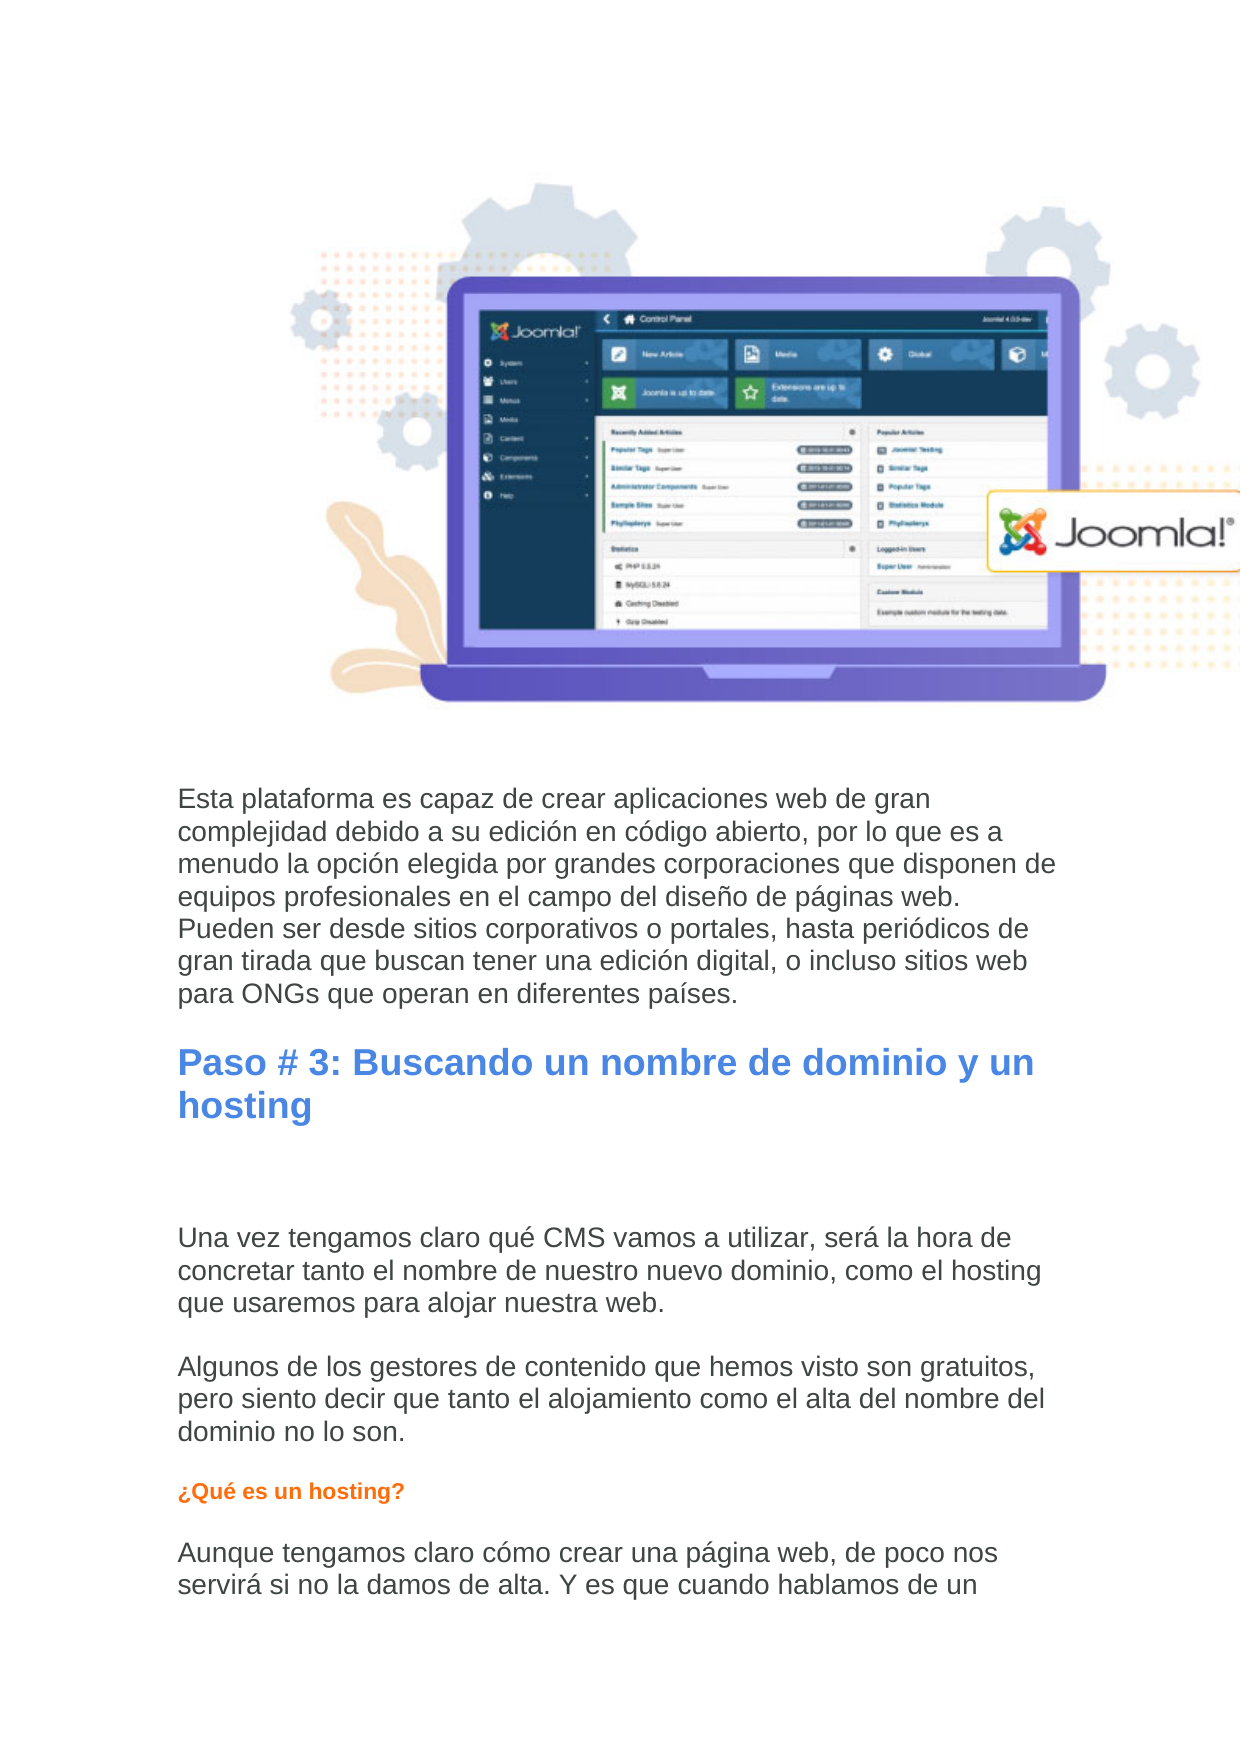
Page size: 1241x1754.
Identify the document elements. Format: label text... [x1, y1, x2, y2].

text Una vez tengamos claro qué CMS vamos a utilizar, será la hora de concretar tanto el nombre de nuestro nuevo dominio, como el hosting que usaremos para alojar nuestra web. [177, 1221, 1063, 1319]
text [177, 1536, 1063, 1601]
text Algunos de los gestores de contenido que hemos visto son gratuitos, pero siento decir que tanto el alojamiento como el alta del nombre del dominio no lo son. [177, 1350, 1063, 1447]
subtitle ¿Qué es un hosting? [177, 1478, 1063, 1505]
subtitle Paso # 3: Buscando un nombre de dominio y un hosting [177, 1040, 1063, 1127]
picture [177, 147, 1241, 751]
text Esta plataforma es capaz de crear aplicaciones web de gran complejidad debido a su edición en código abierto, por lo que es a menudo la opción elegida por grandes corporaciones que disponen de equipos profesionales en el campo del diseño de páginas web. Pueden ser desde sitios corporativos o portales, hasta periódicos de gran tirada que buscan tener una edición digital, o incluso sitios web para ONGs que operan en diferentes países. [177, 782, 1063, 1009]
